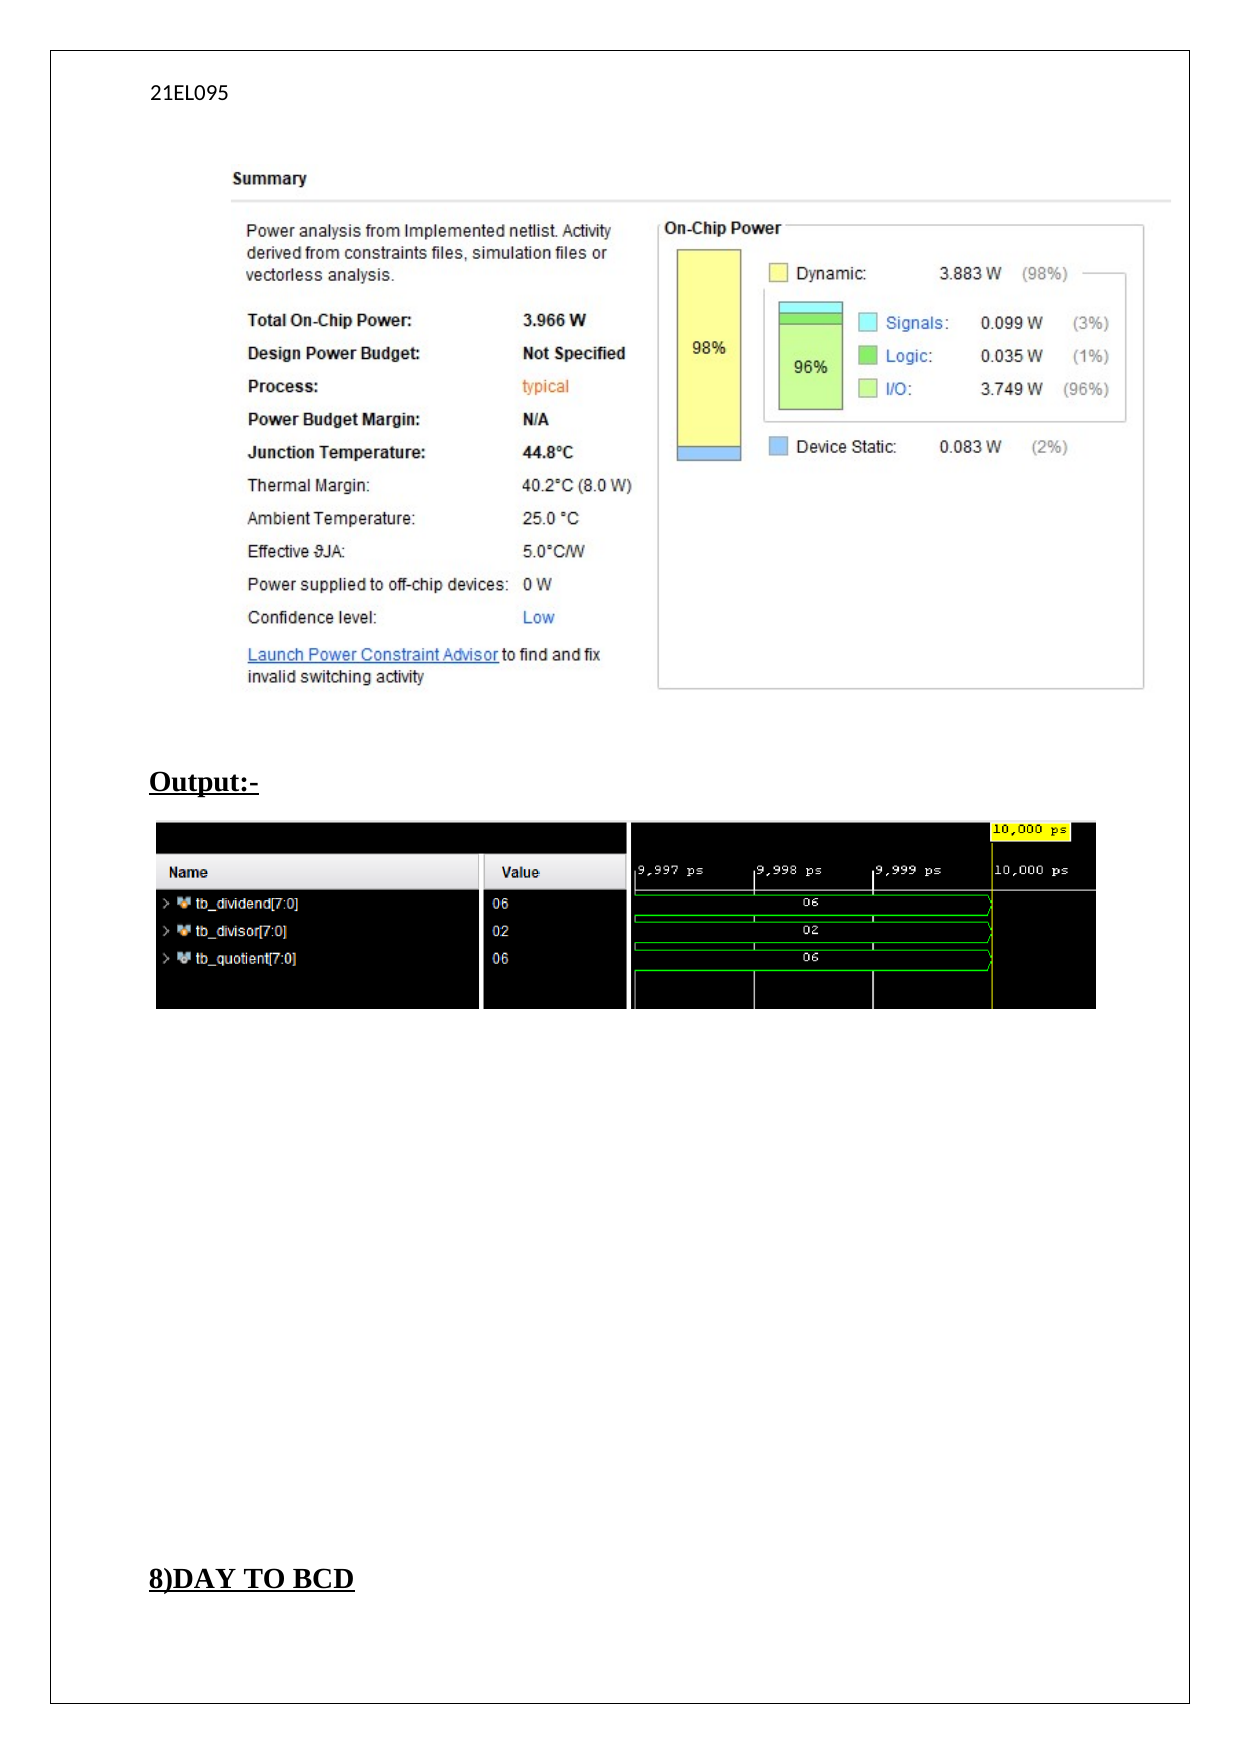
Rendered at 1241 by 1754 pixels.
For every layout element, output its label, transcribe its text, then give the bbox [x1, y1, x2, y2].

text Output:- [148, 764, 1184, 797]
picture [155, 817, 1096, 1009]
picture [230, 164, 1172, 746]
text 8)DAY TO BCD [148, 1561, 1184, 1595]
